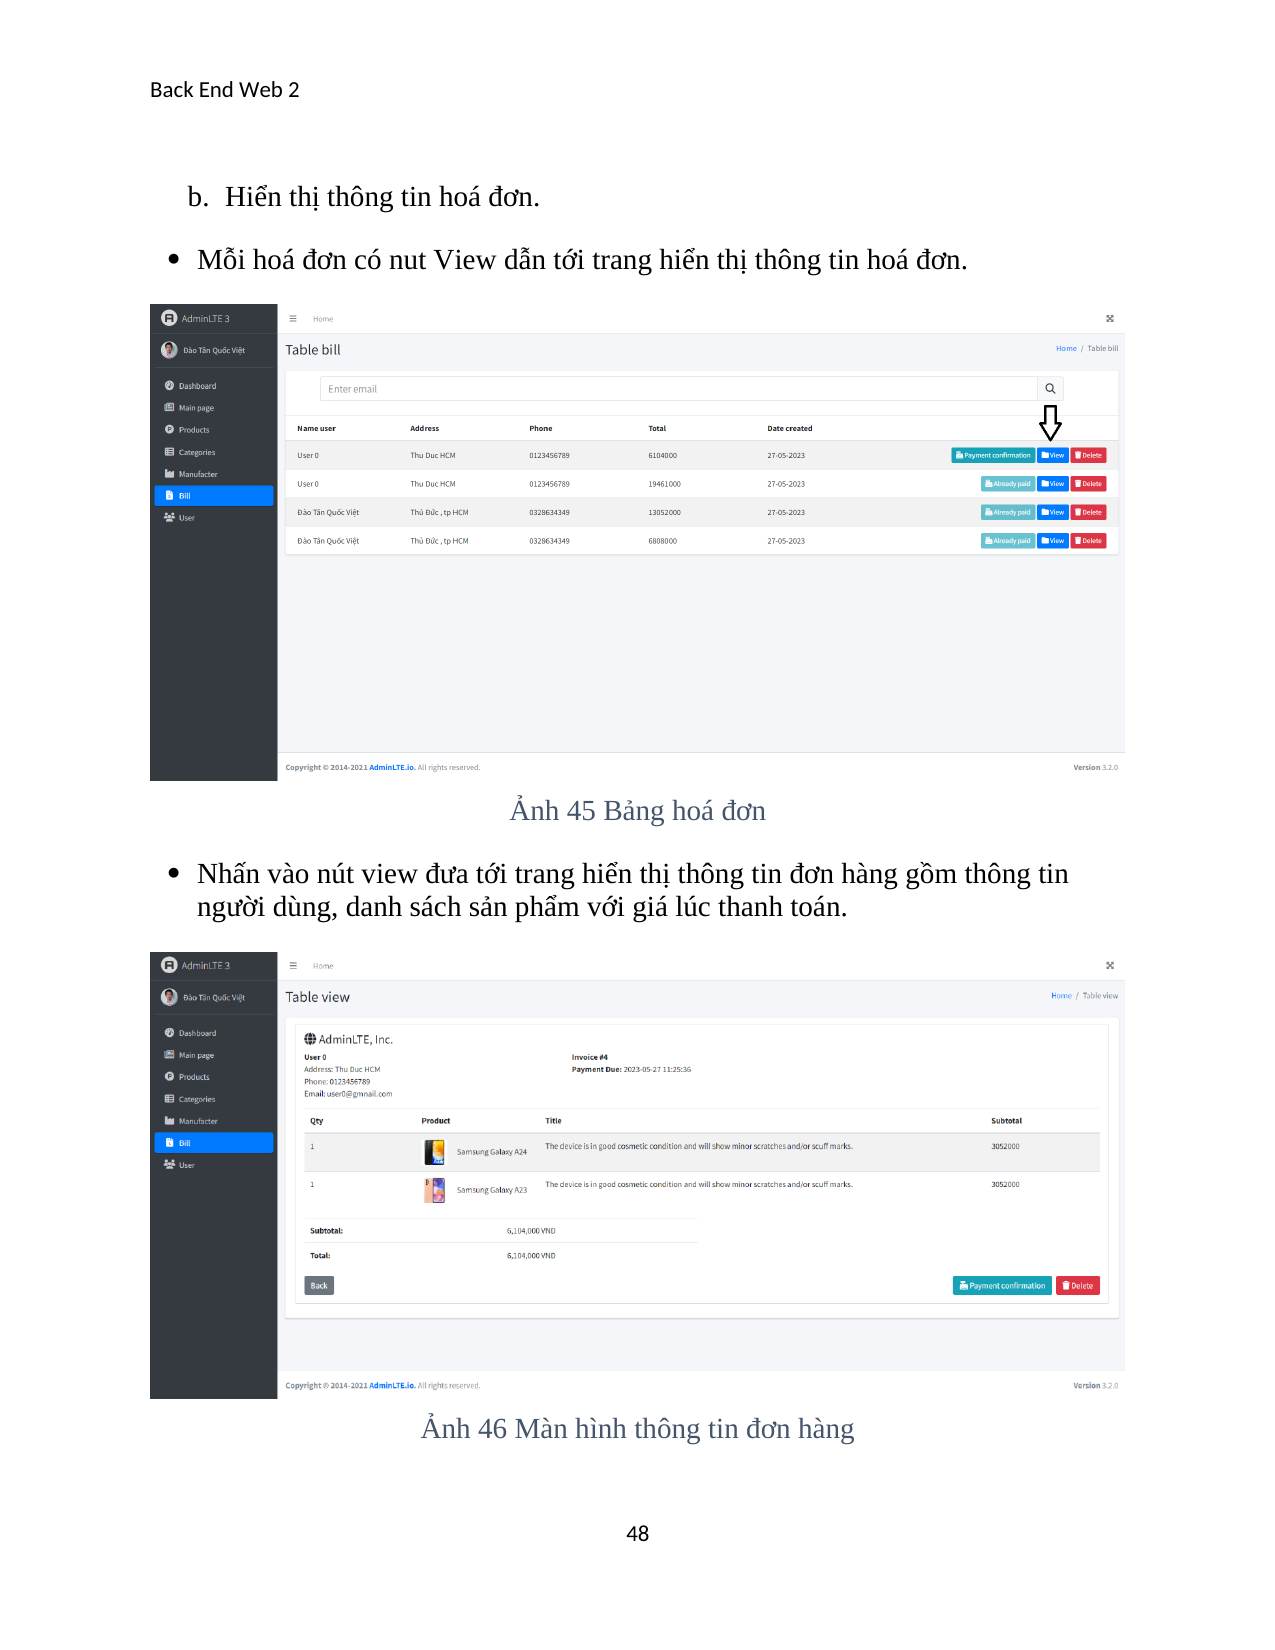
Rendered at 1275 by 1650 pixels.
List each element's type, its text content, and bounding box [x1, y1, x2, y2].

text Ảnh 46 Màn hình thông tin đơn hàng [150, 1411, 1125, 1445]
text Hiển thị thông tin hoá đơn. [187, 179, 1125, 213]
picture [150, 304, 1125, 781]
text Mỗi hoá đơn có nut View dẫn tới trang hiển thị thông tin hoá đơn. [169, 242, 1125, 276]
picture [150, 952, 1125, 1399]
text Nhấn vào nút view đưa tới trang hiển thị thông tin đơn hàng gồm thông tin người dùng, danh sách sản phẩm với giá lúc thanh toán. [169, 856, 1125, 923]
text Ảnh 45 Bảng hoá đơn [150, 793, 1125, 827]
